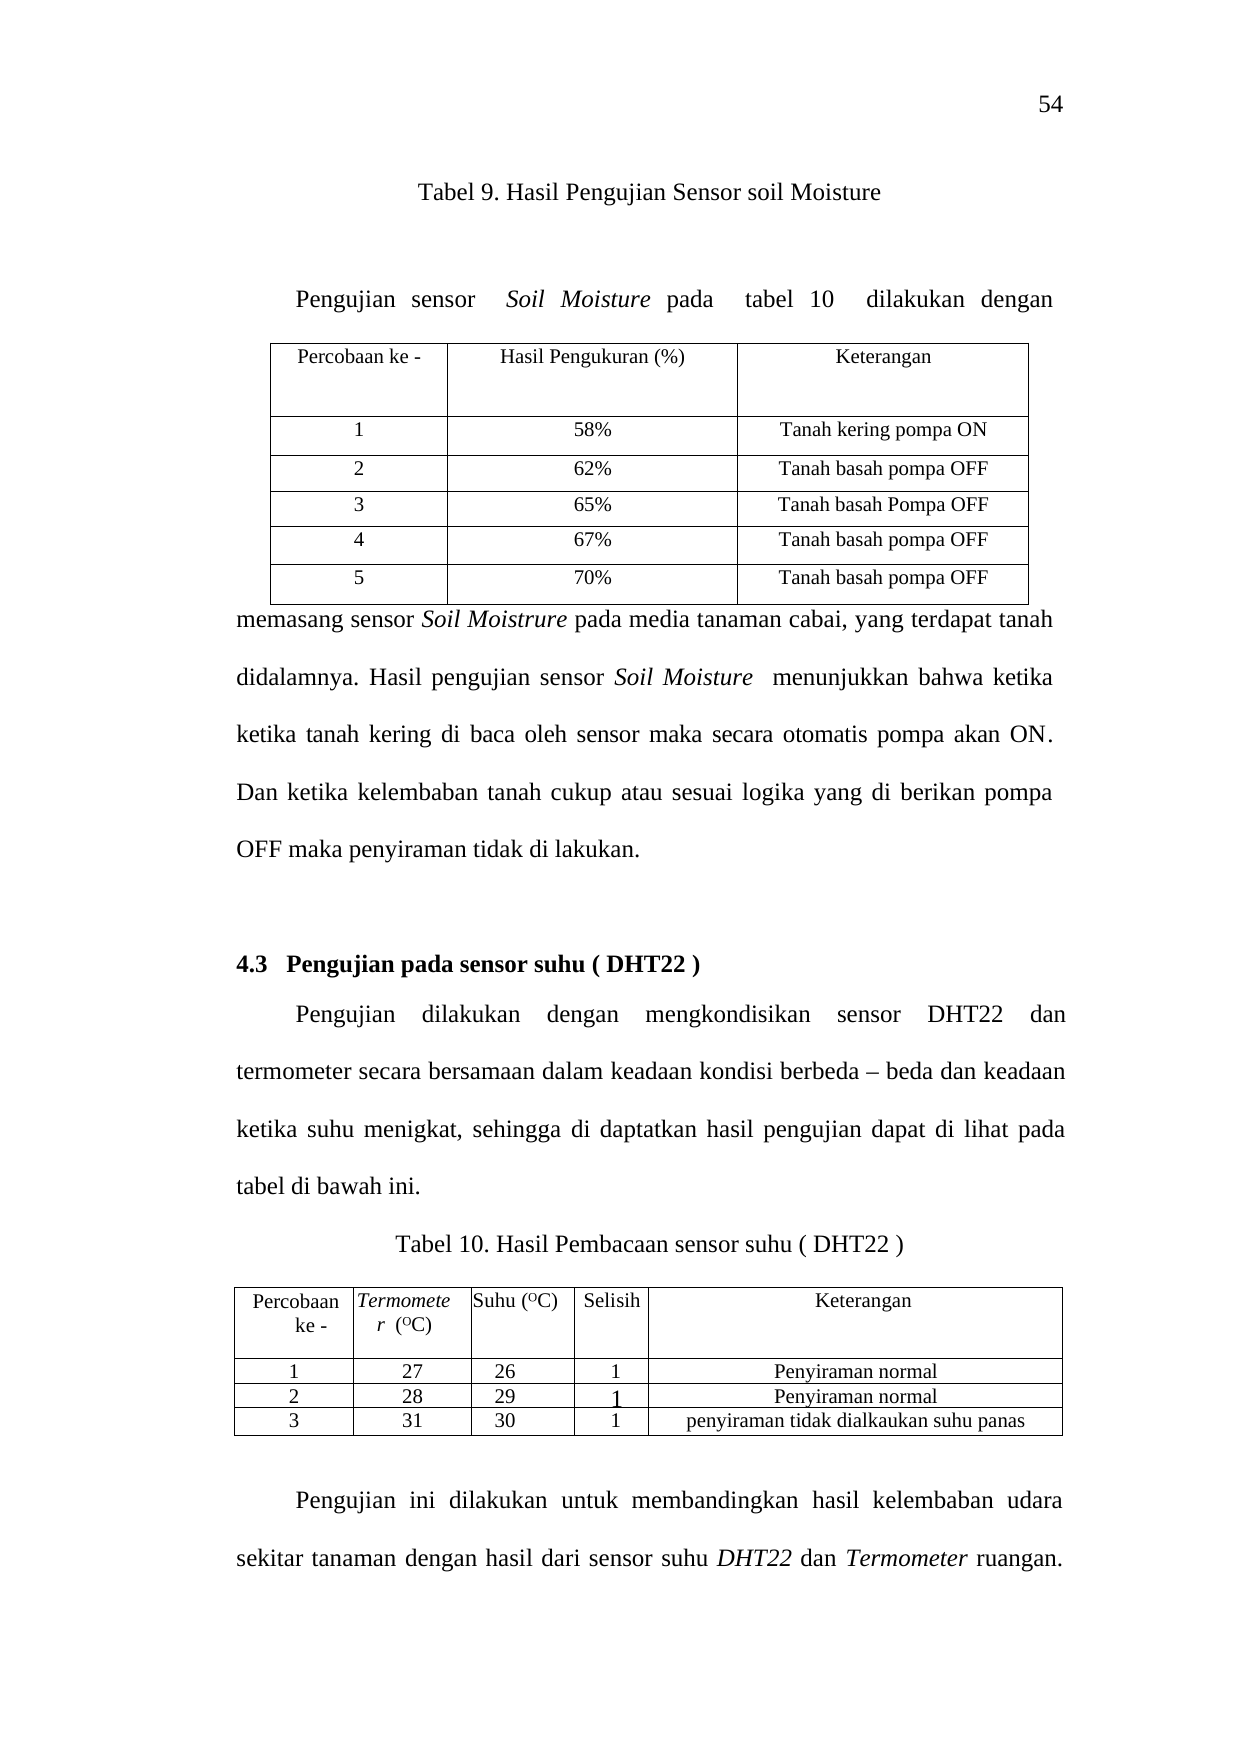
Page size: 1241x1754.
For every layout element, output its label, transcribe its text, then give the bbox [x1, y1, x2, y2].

table_cell 3 [271, 492, 447, 526]
table_cell 62% [448, 456, 737, 491]
table_header Selisih [575, 1288, 648, 1358]
table_header Percobaan ke - [271, 344, 447, 416]
table_cell Penyiraman normal [649, 1384, 1062, 1407]
table_header Hasil Pengukuran (%) [448, 344, 737, 416]
table_cell 29 [472, 1384, 574, 1407]
table_cell Tanah basah pompa OFF [738, 527, 1028, 564]
table_cell 1 [575, 1359, 648, 1383]
table_cell 2 [235, 1384, 353, 1407]
table_cell penyiraman tidak dialkaukan suhu panas [649, 1408, 1062, 1435]
table_cell 26 [472, 1359, 574, 1383]
table_cell 1 [235, 1359, 353, 1383]
table_cell 1 [271, 417, 447, 455]
text Pengujian sensor Soil Moisture pada tabel 10 dilakukan dengan memasang sensor Soil Moistrure pada media tanaman cabai, yang terdapat tanah didalamnya. Hasil pengujian sensor Soil Moisture menunjukkan bahwa ketika ketika tanah kering di baca oleh sensor maka secara otomatis pompa akan ON. Dan ketika kelembaban tanah cukup atau sesuai logika yang di berikan pompa OFF maka penyiraman tidak di lakukan. [236, 284, 1053, 863]
table_cell 31 [354, 1408, 471, 1435]
table_cell Tanah basah Pompa OFF [738, 492, 1028, 526]
table_cell 5 [271, 565, 447, 603]
table_header Keterangan [649, 1288, 1062, 1358]
table_cell 2 [271, 456, 447, 491]
table_cell 1 [575, 1408, 648, 1435]
table_cell Tanah basah pompa OFF [738, 456, 1028, 491]
table_header Termometer (ᴼC) [354, 1288, 471, 1358]
table_cell 65% [448, 492, 737, 526]
table_cell Penyiraman normal [649, 1359, 1062, 1383]
table_cell 27 [354, 1359, 471, 1383]
table_cell 3 [235, 1408, 353, 1435]
table_cell 4 [271, 527, 447, 564]
table_cell 30 [472, 1408, 574, 1435]
table_cell Tanah basah pompa OFF [738, 565, 1028, 603]
table_cell 1 [575, 1384, 648, 1407]
table_cell 58% [448, 417, 737, 455]
table_header Suhu (ᴼC) [472, 1288, 574, 1358]
subtitle 4.3 Pengujian pada sensor suhu ( DHT22 ) [236, 949, 1063, 978]
table_cell 70% [448, 565, 737, 603]
table_cell Tanah kering pompa ON [738, 417, 1028, 455]
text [236, 1436, 1063, 1572]
table_cell 67% [448, 527, 737, 564]
table_header Keterangan [738, 344, 1028, 416]
table_cell 28 [354, 1384, 471, 1407]
text Pengujian dilakukan dengan mengkondisikan sensor DHT22 dan termometer secara bersamaan dalam keadaan kondisi berbeda – beda dan keadaan ketika suhu menigkat, sehingga di daptatkan hasil pengujian dapat di lihat pada tabel di bawah ini. [236, 999, 1067, 1200]
table_header Percobaan ke - [235, 1288, 353, 1358]
